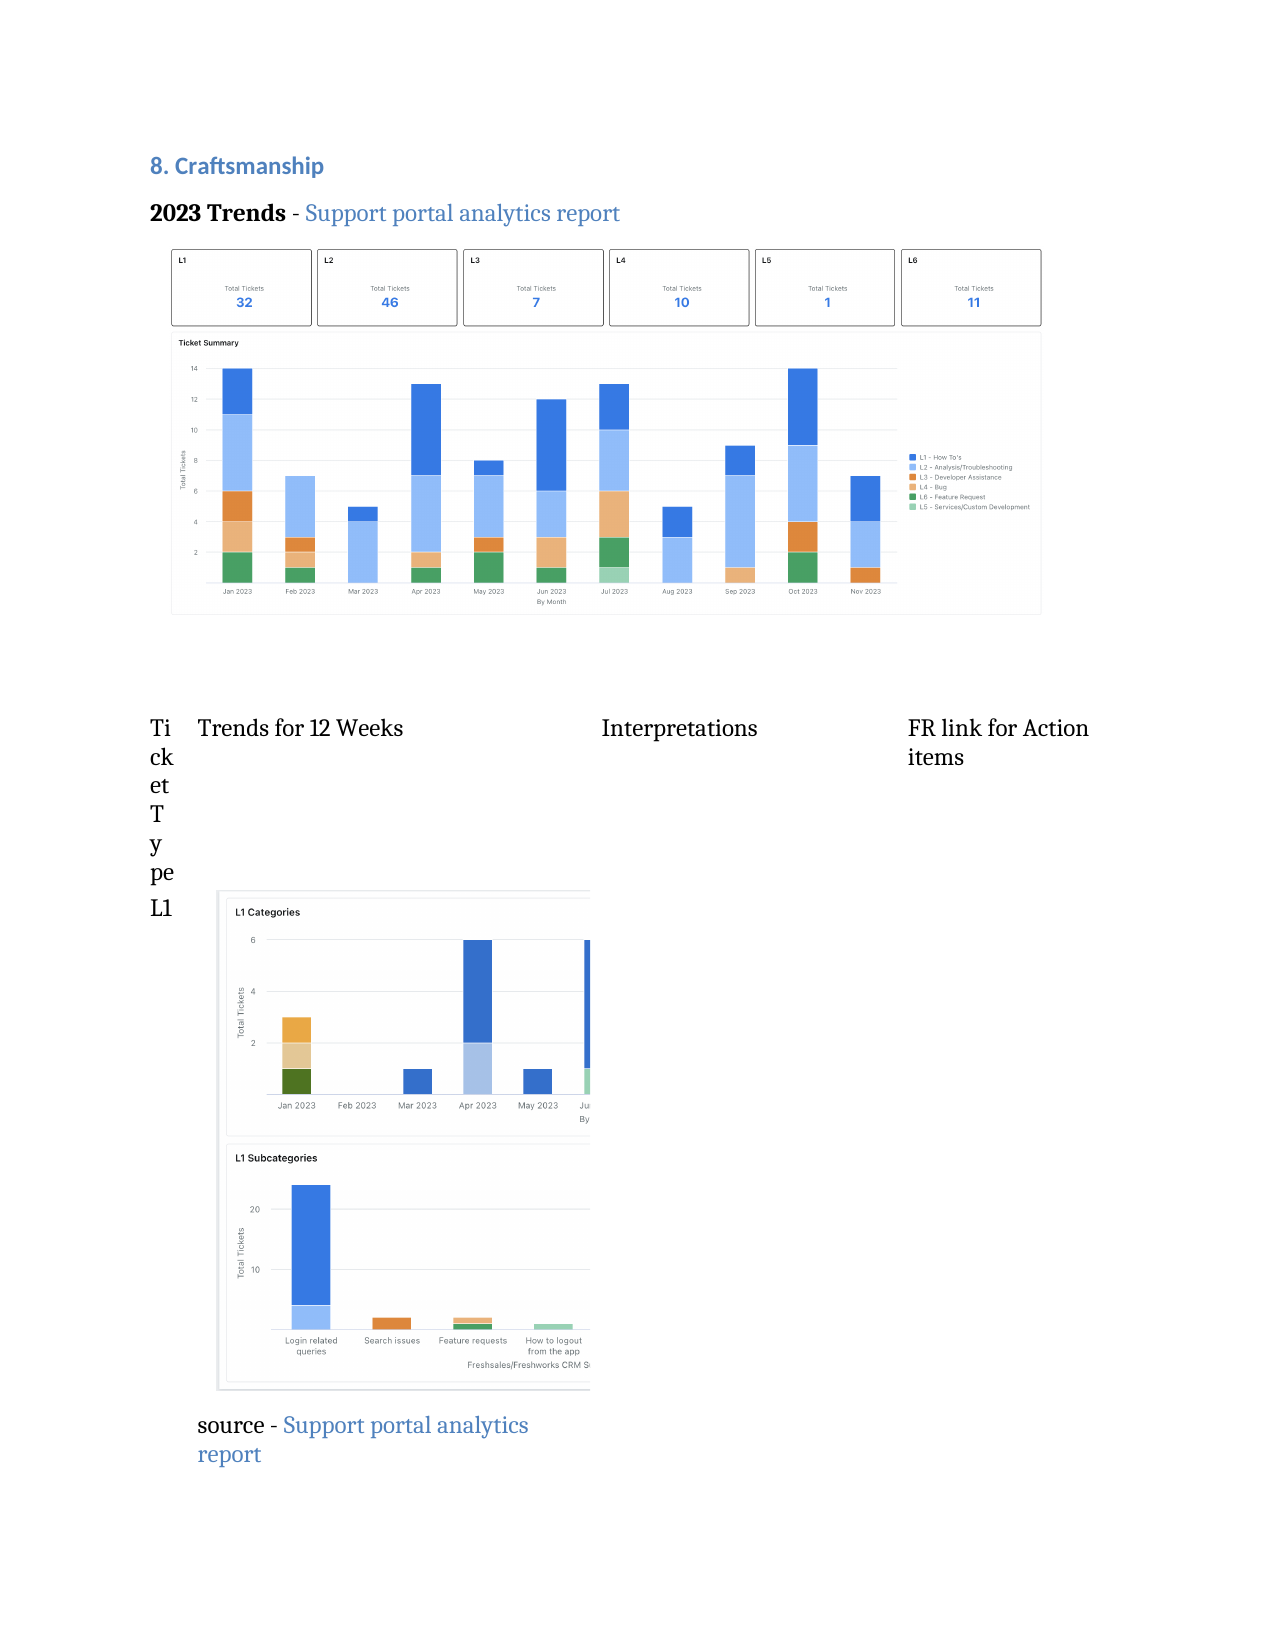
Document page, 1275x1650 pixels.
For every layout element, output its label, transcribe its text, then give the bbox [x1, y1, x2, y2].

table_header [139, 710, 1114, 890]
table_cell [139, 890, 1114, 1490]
picture [216, 890, 591, 1391]
text 2023 Trends - Support portal analytics report [150, 199, 1125, 228]
subtitle 8. Craftsmanship [150, 150, 1125, 181]
picture [168, 246, 1044, 615]
